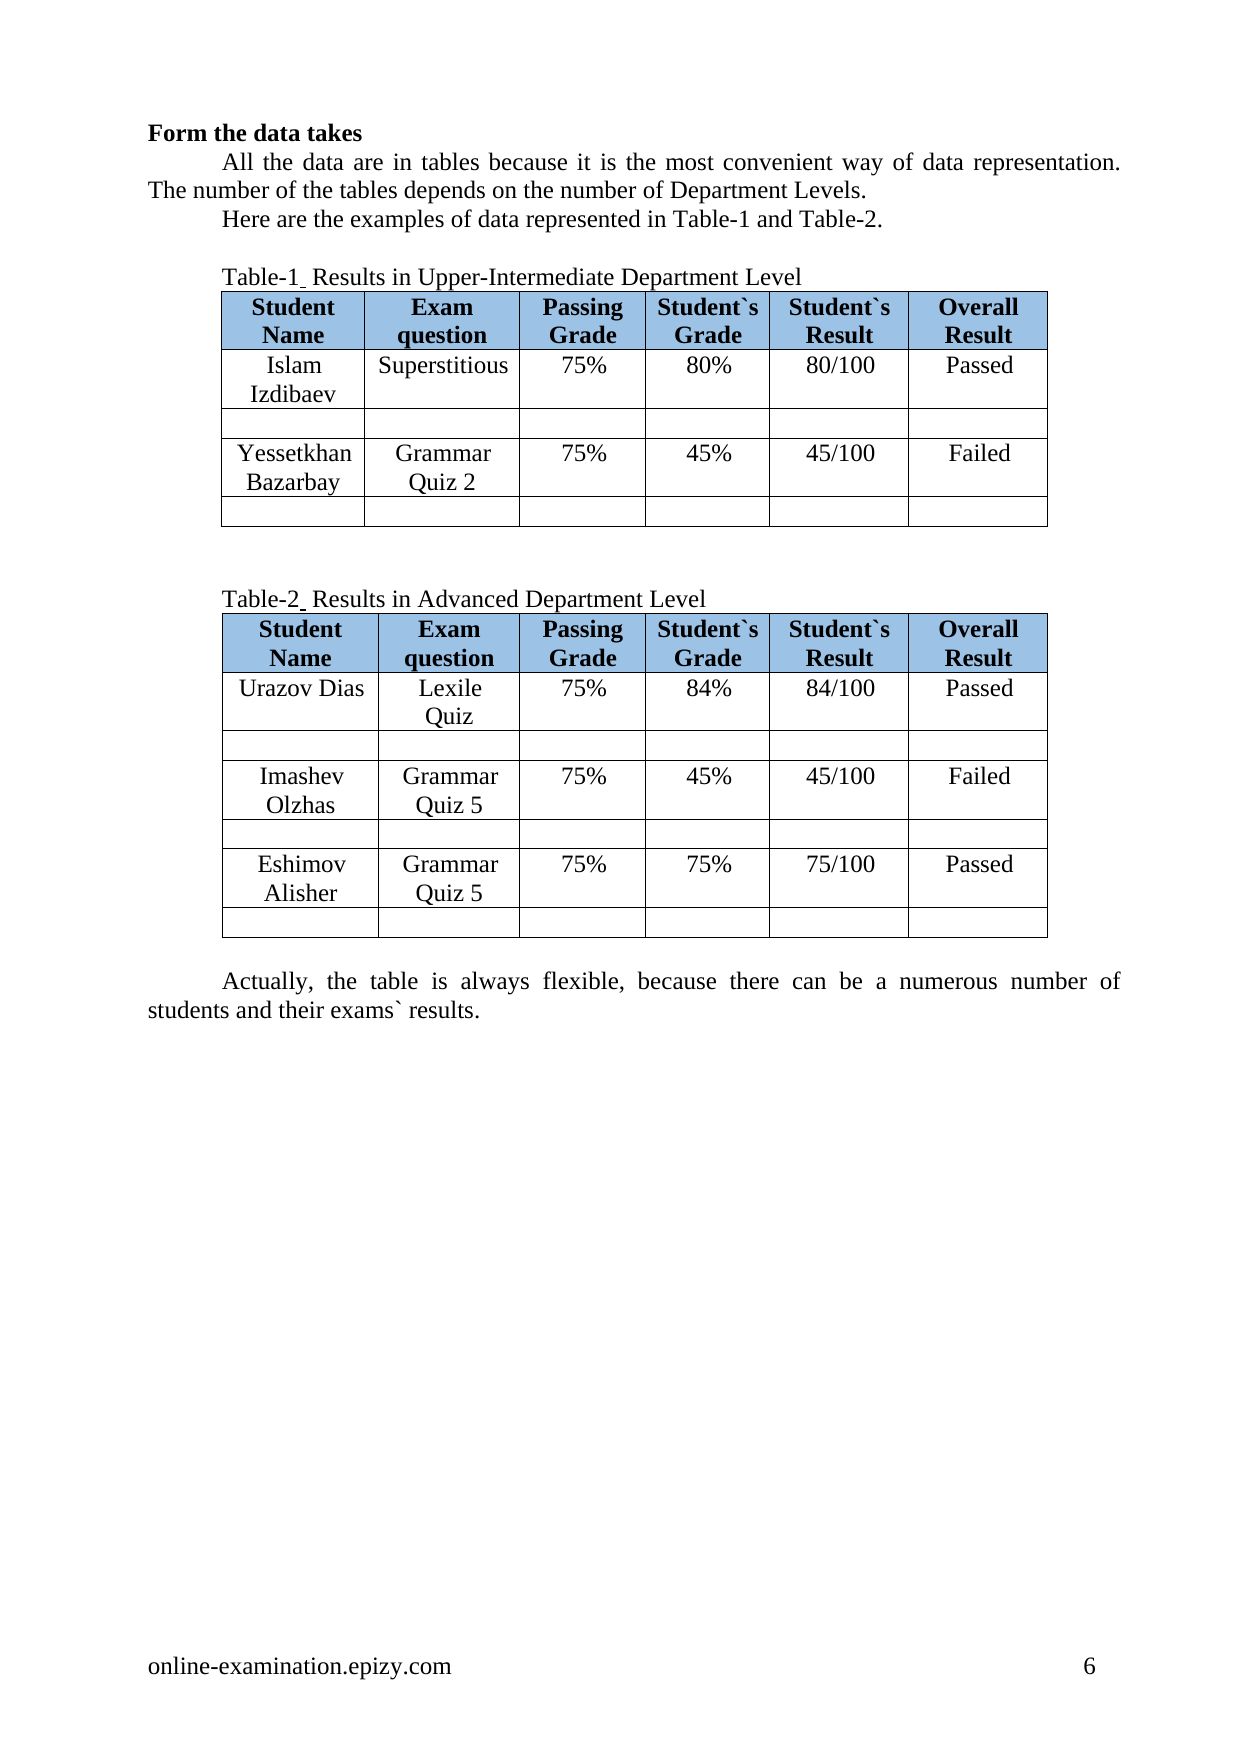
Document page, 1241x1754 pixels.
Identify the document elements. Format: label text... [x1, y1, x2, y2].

table_cell Failed [909, 761, 1047, 818]
table_cell [909, 820, 1047, 848]
table_cell [520, 409, 645, 437]
table_cell 75% [646, 849, 769, 907]
table_cell [909, 731, 1047, 760]
table_header Student`s Result [770, 614, 908, 672]
table_cell [770, 731, 908, 760]
table_header Student`s Result [770, 292, 908, 349]
text All the data are in tables because it is the most convenient way of data representation. The number of the tables depends on the number of Department Levels. [148, 147, 1122, 204]
table_cell [770, 908, 908, 937]
table_cell [223, 908, 378, 937]
table_cell Passed [909, 350, 1047, 408]
table_cell 75% [520, 439, 645, 496]
table_cell Urazov Dias [223, 673, 378, 730]
table_header Overall Result [909, 614, 1047, 672]
table_cell Yessetkhan Bazarbay [222, 439, 364, 496]
table_cell 84% [646, 673, 769, 730]
table_cell 45% [646, 439, 769, 496]
table_cell [770, 497, 908, 526]
table_header Exam question [365, 292, 519, 349]
table_cell 84/100 [770, 673, 908, 730]
table_cell 75% [520, 761, 645, 818]
table_cell Imashev Olzhas [223, 761, 378, 818]
table_cell [646, 497, 769, 526]
table_cell [365, 409, 519, 437]
table_cell [646, 731, 769, 760]
text Table-2 Results in Advanced Department Level [148, 584, 1122, 613]
table_cell [909, 497, 1047, 526]
table_cell 75% [520, 849, 645, 907]
table_cell Failed [909, 439, 1047, 496]
table_cell Grammar Quiz 2 [365, 439, 519, 496]
table_cell Islam Izdibaev [222, 350, 364, 408]
table_cell Lexile Quiz [379, 673, 519, 730]
text Here are the examples of data represented in Table-1 and Table-2. [148, 204, 1122, 233]
table_cell 75/100 [770, 849, 908, 907]
table_cell [520, 497, 645, 526]
table_cell [222, 497, 364, 526]
table_cell [520, 908, 645, 937]
table_header Student`s Grade [646, 292, 769, 349]
table_header Overall Result [909, 292, 1047, 349]
table_header Passing Grade [520, 614, 645, 672]
table_header Exam question [379, 614, 519, 672]
table_cell 80/100 [770, 350, 908, 408]
table_cell 75% [520, 673, 645, 730]
table_cell [909, 908, 1047, 937]
table_cell [520, 731, 645, 760]
table_header Passing Grade [520, 292, 645, 349]
table_header Student`s Grade [646, 614, 769, 672]
table_cell [222, 409, 364, 437]
table_cell 45/100 [770, 439, 908, 496]
table_header Student Name [222, 292, 364, 349]
table_cell Grammar Quiz 5 [379, 761, 519, 818]
table_cell [379, 820, 519, 848]
table_cell Eshimov Alisher [223, 849, 378, 907]
table_cell [646, 820, 769, 848]
table_cell [770, 820, 908, 848]
text Actually, the table is always flexible, because there can be a numerous number of students and their exams` results. [148, 966, 1122, 1024]
table_cell [379, 731, 519, 760]
table_header Student Name [223, 614, 378, 672]
table_cell [520, 820, 645, 848]
table_cell [223, 731, 378, 760]
text Table-1 Results in Upper-Intermediate Department Level [148, 262, 1122, 291]
table_cell [379, 908, 519, 937]
table_cell [646, 409, 769, 437]
table_cell [909, 409, 1047, 437]
table_cell Passed [909, 849, 1047, 907]
table_cell 45% [646, 761, 769, 818]
table_cell [770, 409, 908, 437]
table_cell 80% [646, 350, 769, 408]
table_cell Grammar Quiz 5 [379, 849, 519, 907]
table_cell 45/100 [770, 761, 908, 818]
table_cell Passed [909, 673, 1047, 730]
table_cell [223, 820, 378, 848]
table_cell [646, 908, 769, 937]
table_cell [365, 497, 519, 526]
table_cell 75% [520, 350, 645, 408]
table_cell Superstitious [365, 350, 519, 408]
text Form the data takes [148, 118, 1122, 147]
